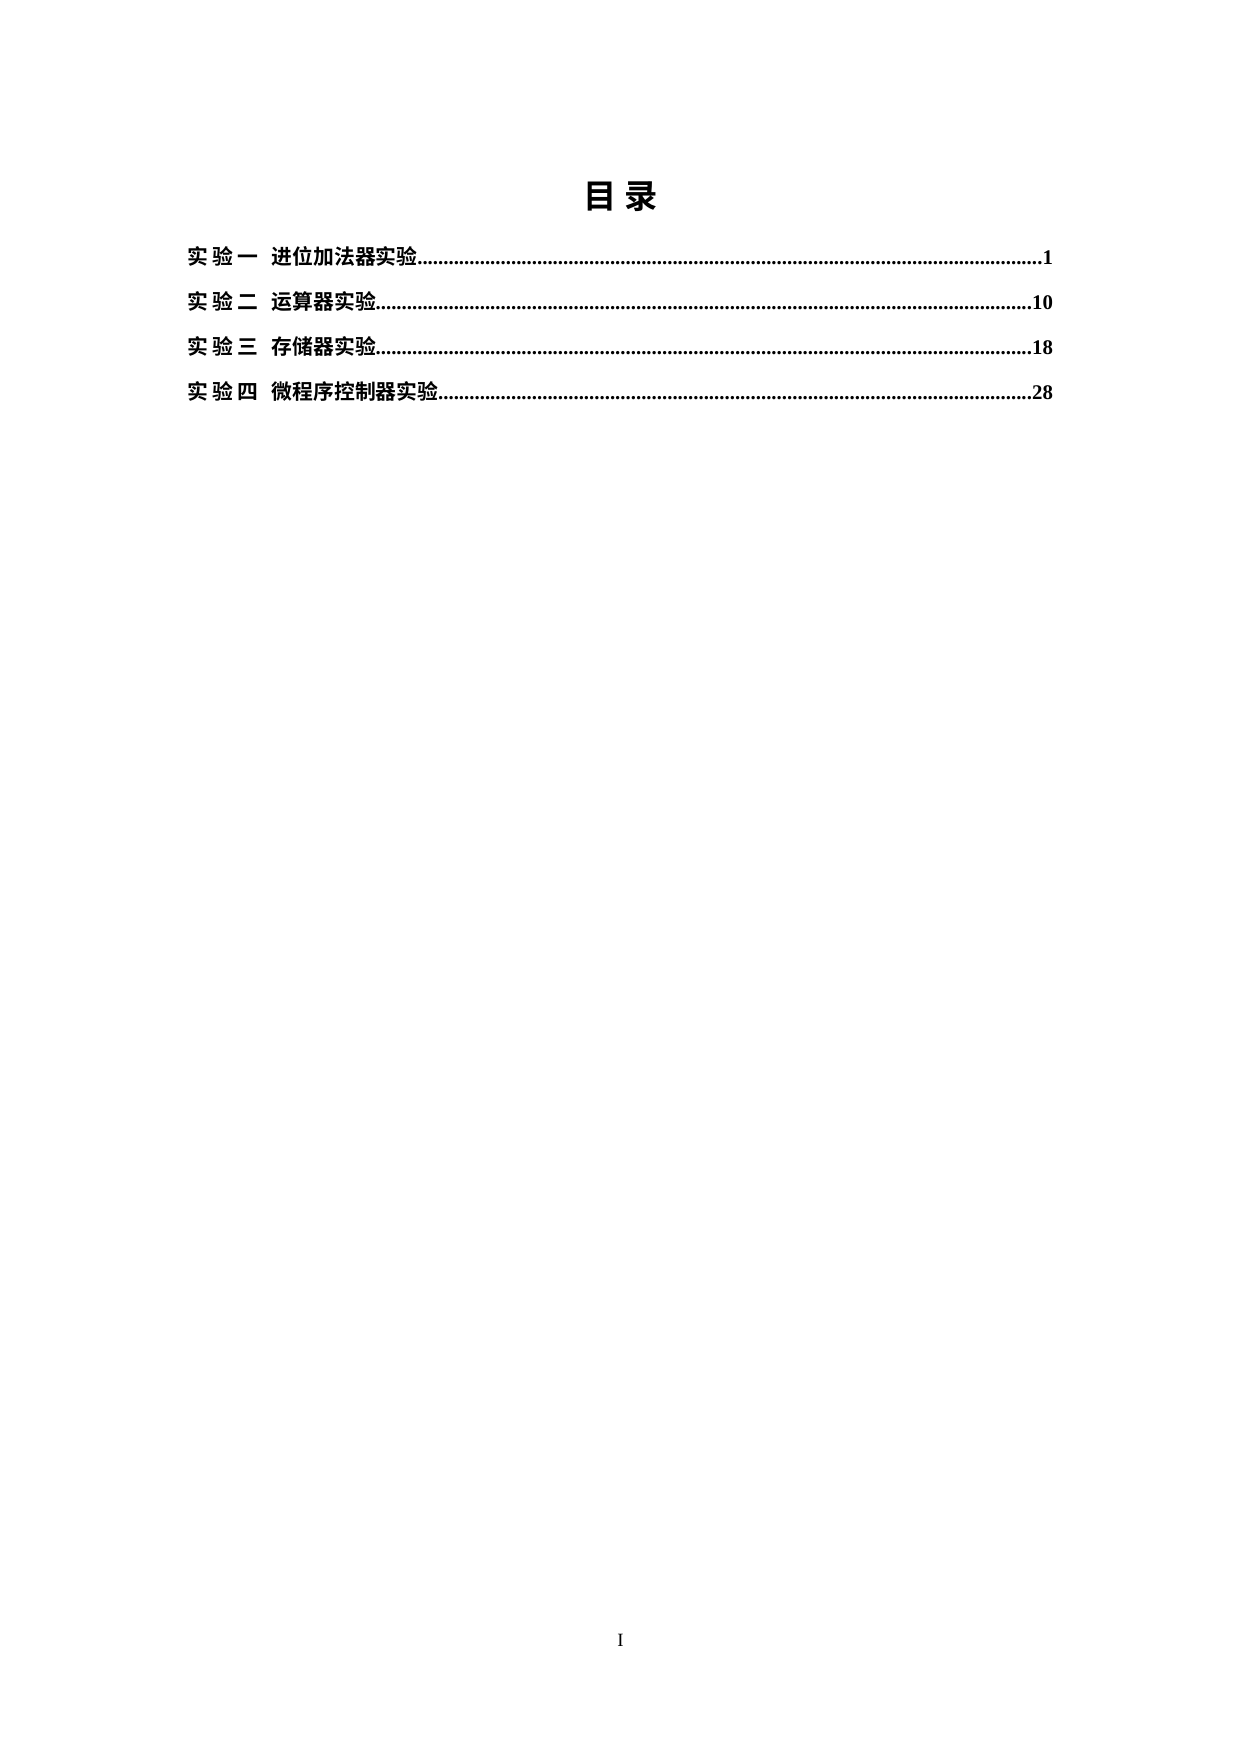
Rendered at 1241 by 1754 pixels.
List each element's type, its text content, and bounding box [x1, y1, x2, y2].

text 实验三 存储器实验 18 [187, 329, 1053, 362]
text 实验二 运算器实验 10 [187, 284, 1053, 317]
text 实验一 进位加法器实验 1 [187, 239, 1053, 272]
text 目 录 [187, 162, 1053, 227]
text 实验四 微程序控制器实验 28 [187, 374, 1053, 407]
